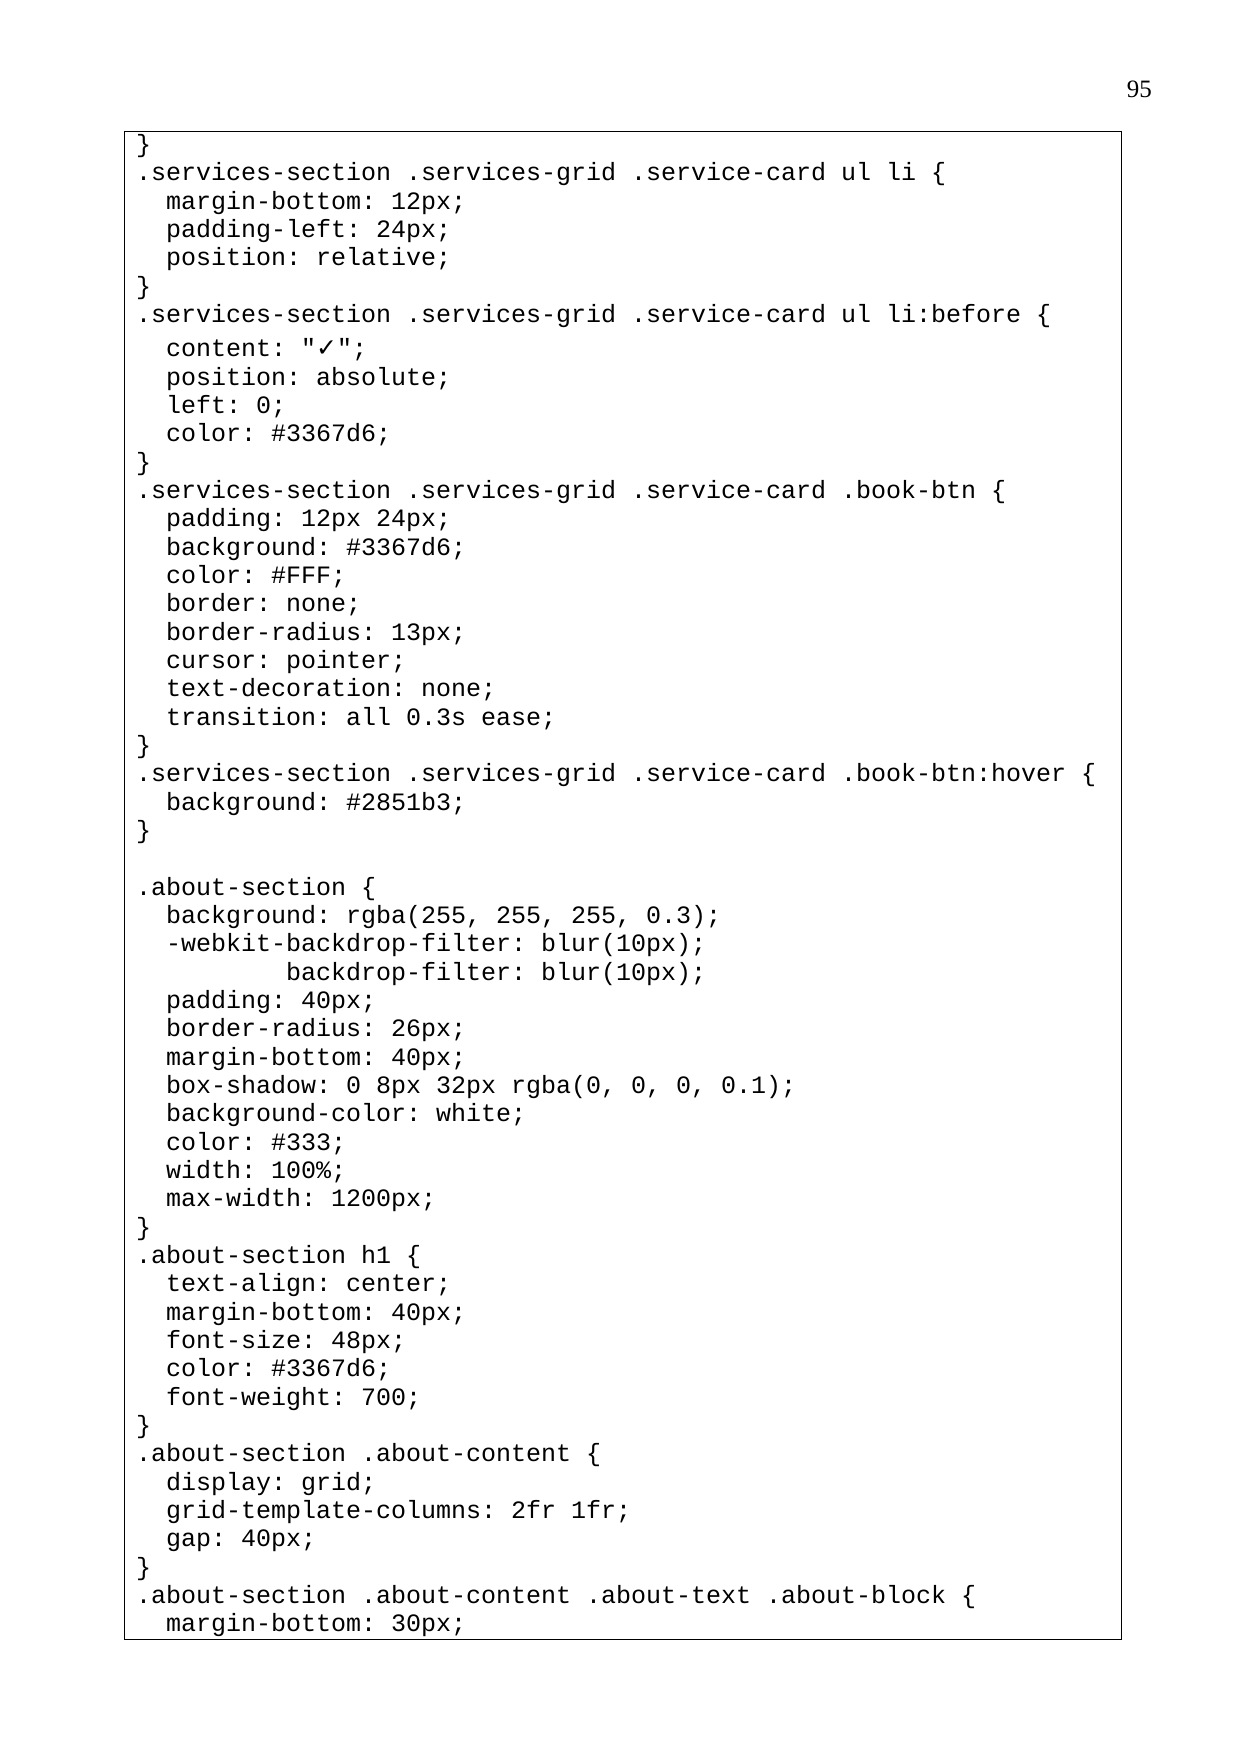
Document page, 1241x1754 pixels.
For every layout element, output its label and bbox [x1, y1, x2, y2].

table_header [125, 132, 1121, 1639]
